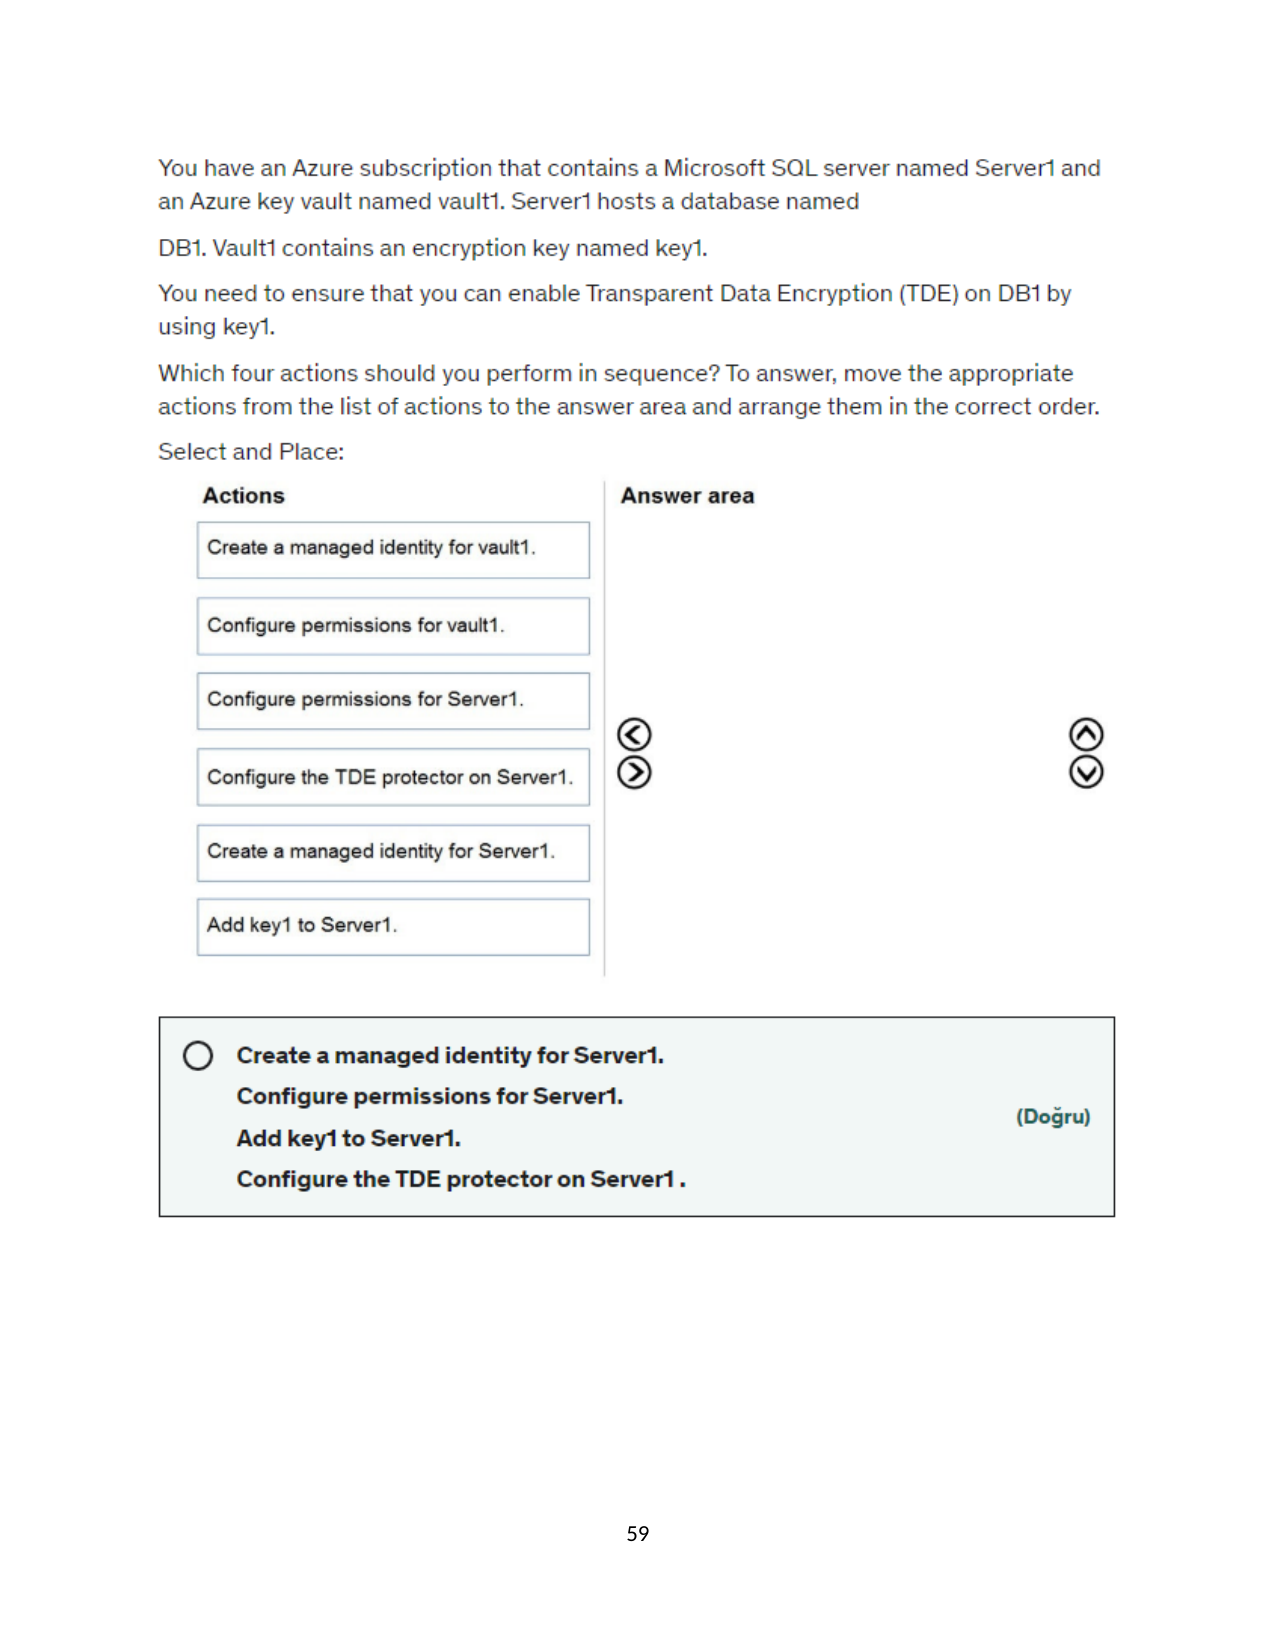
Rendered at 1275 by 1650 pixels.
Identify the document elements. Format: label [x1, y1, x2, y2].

picture [150, 150, 1125, 1231]
